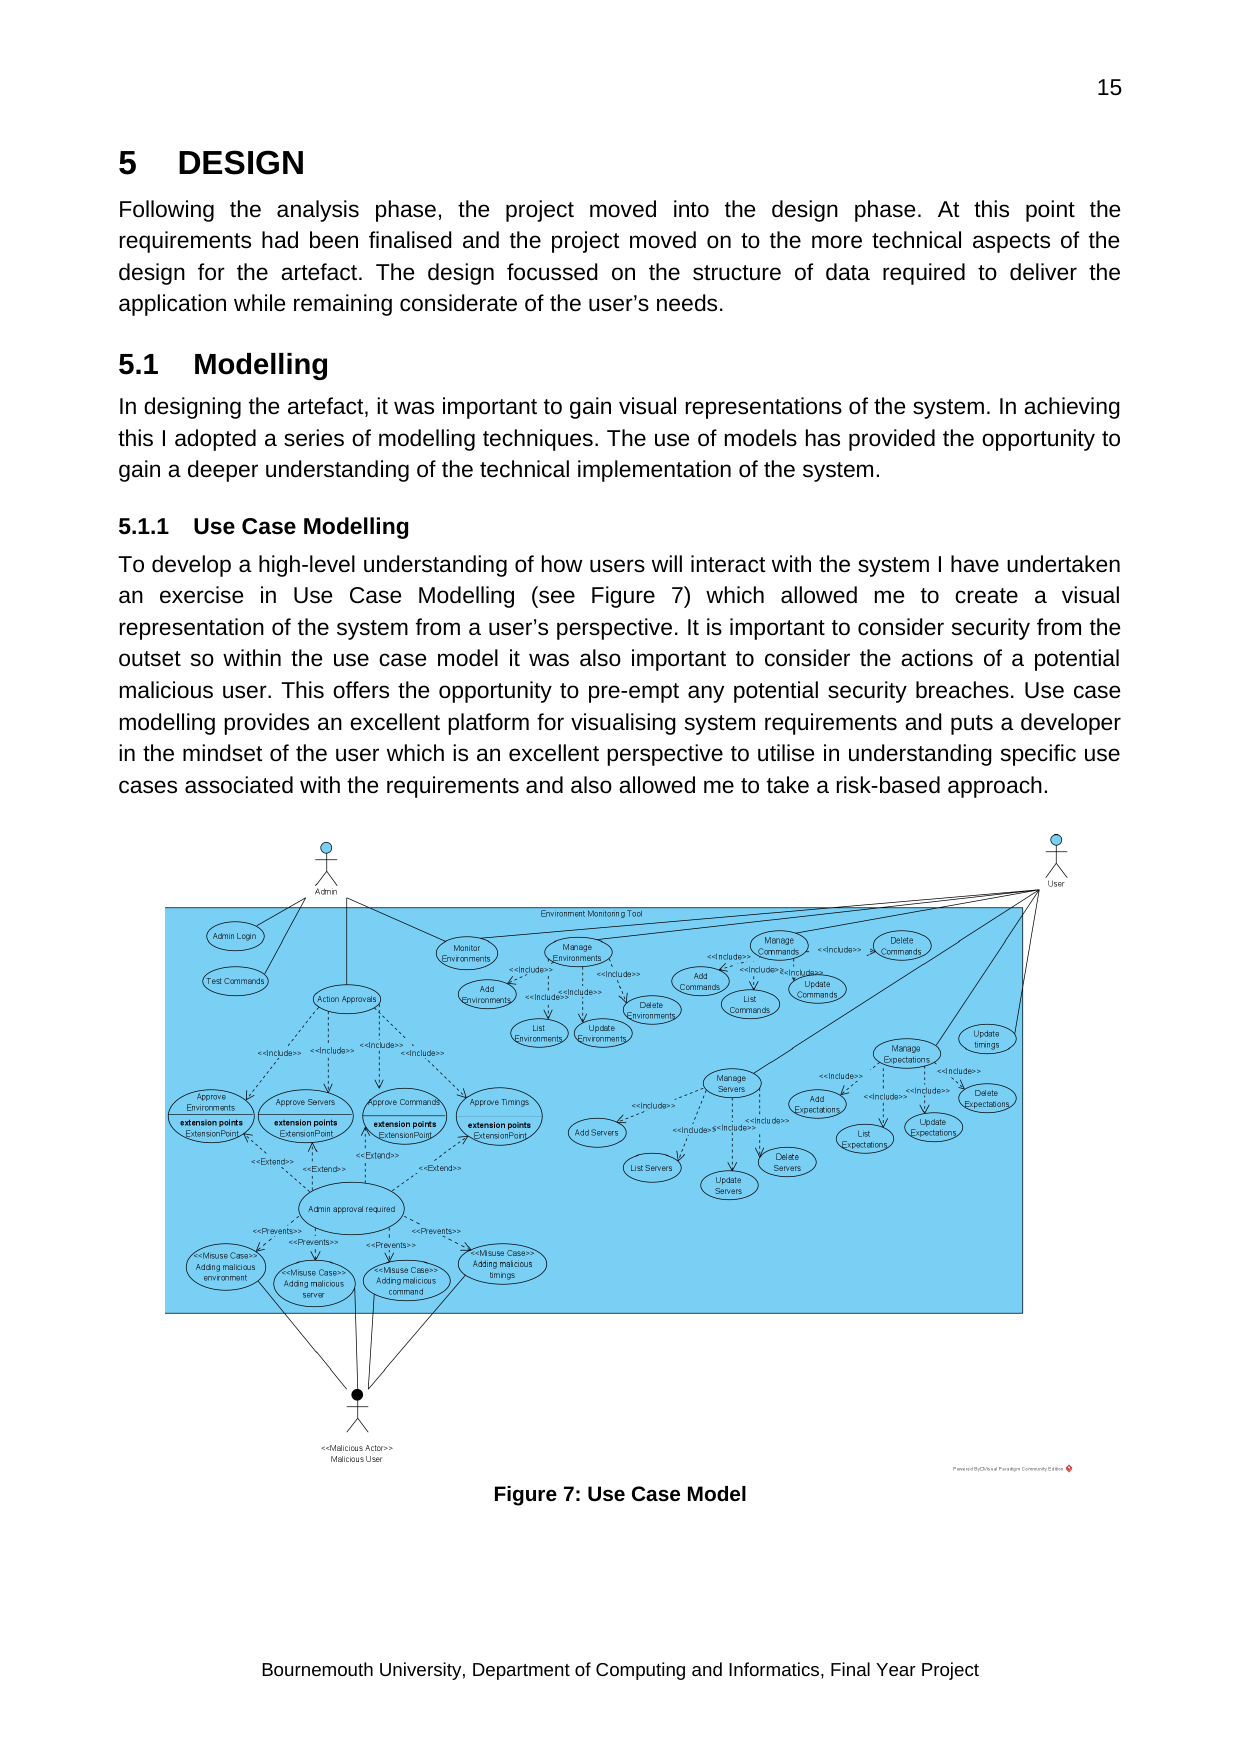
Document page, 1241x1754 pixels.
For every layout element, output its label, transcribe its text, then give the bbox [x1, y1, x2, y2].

subtitle DESIGN [118, 143, 1122, 182]
subtitle Modelling [118, 347, 1122, 380]
text In designing the artefact, it was important to gain visual representations of the system. In achieving this I adopted a series of modelling techniques. The use of models has provided the opportunity to gain a deeper understanding of the technical implementation of the system. [118, 393, 1122, 483]
text To develop a high-level understanding of how users will interact with the system I have undertaken an exercise in Use Case Modelling (see Figure 7) which allowed me to create a visual representation of the system from a user’s perspective. It is important to consider security from the outset so within the use case model it was also important to consider the actions of a potential malicious user. This offers the opportunity to pre-empt any potential security breaches. Use case modelling provides an excellent platform for visualising system requirements and puts a developer in the mindset of the user which is an excellent perspective to utilise in understanding specific use cases associated with the requirements and also allowed me to take a risk-based approach. [118, 551, 1122, 798]
subtitle Use Case Modelling [118, 513, 1122, 539]
text Following the analysis phase, the project moved into the design phase. At this point the requirements had been finalised and the project moved on to the more technical aspects of the design for the artefact. The design focussed on the structure of data required to deliver the application while remaining considerate of the user’s needs. [118, 196, 1122, 317]
picture [165, 834, 1075, 1477]
